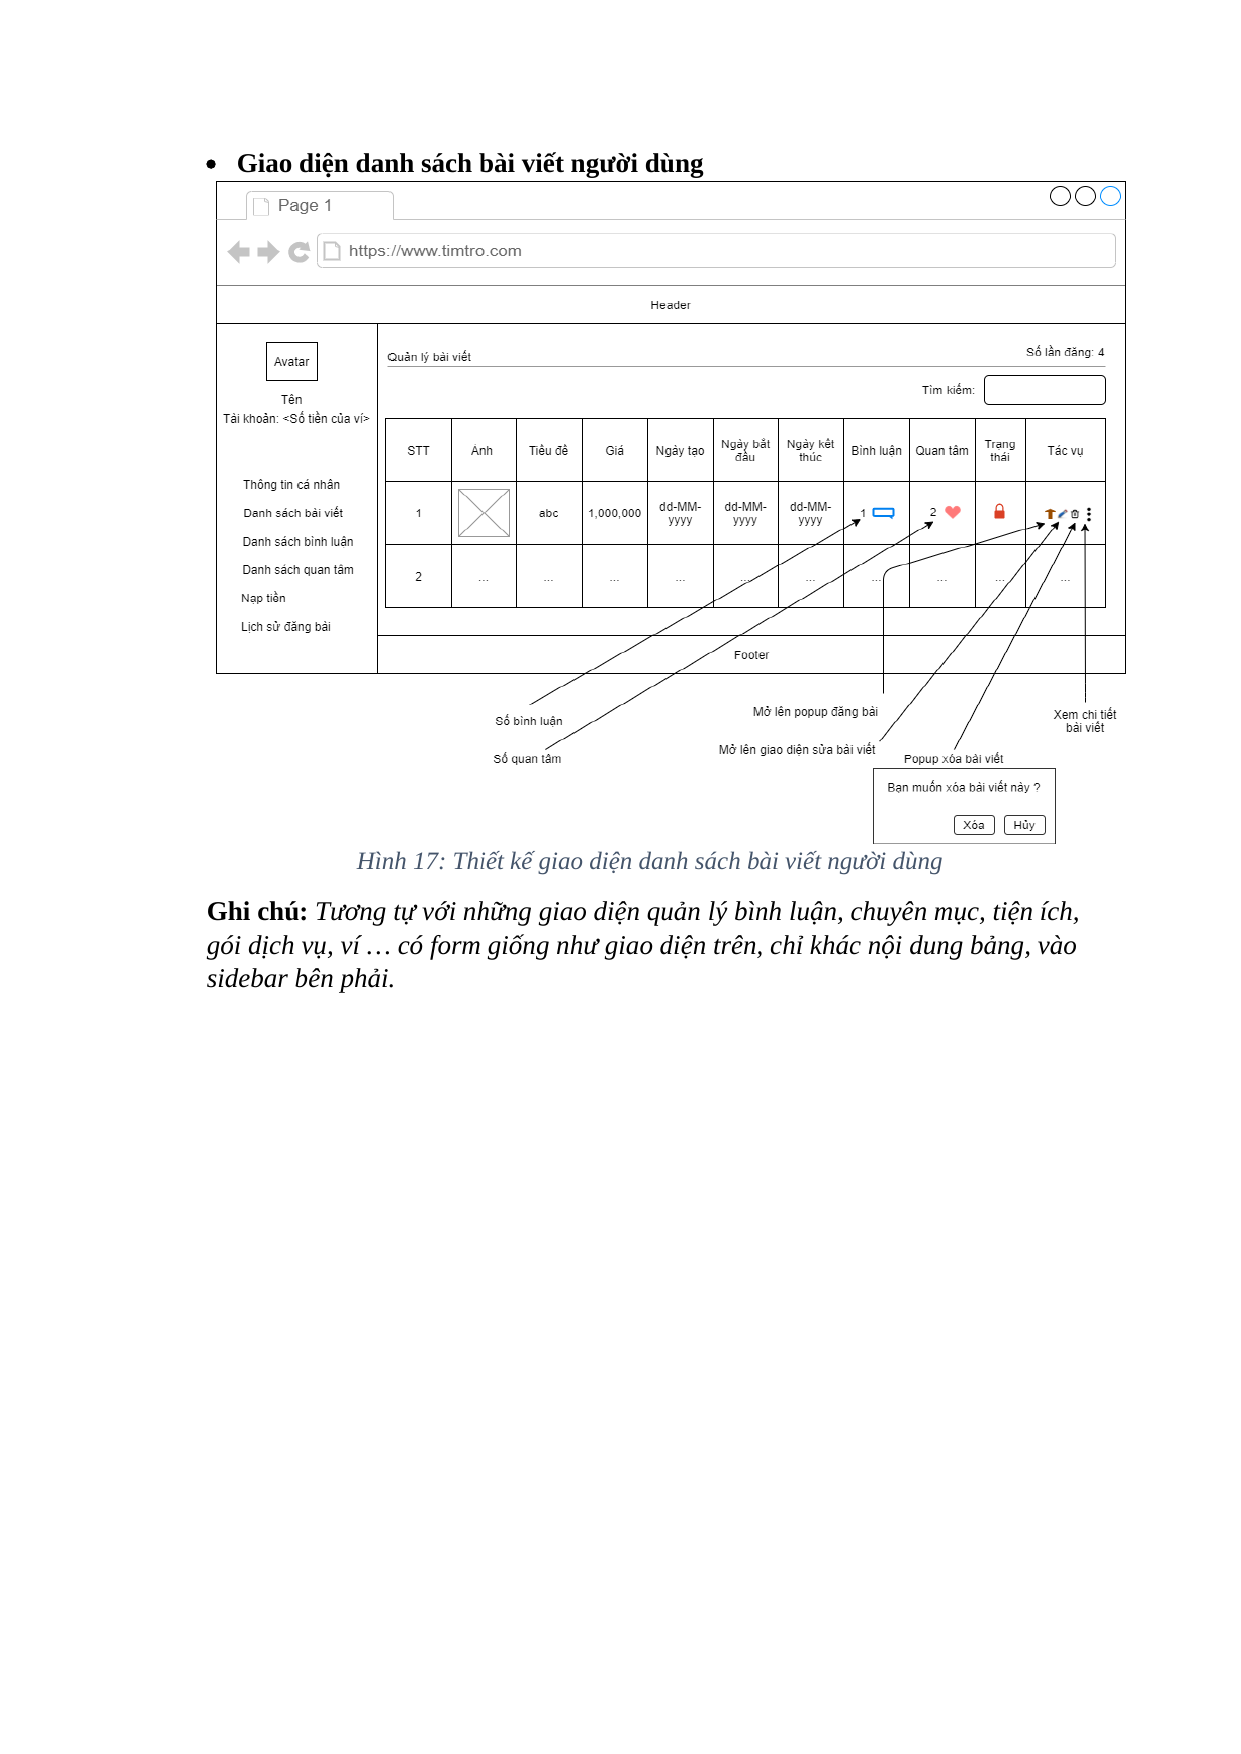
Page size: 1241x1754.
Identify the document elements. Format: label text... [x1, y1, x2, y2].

list Giao diện danh sách bài viết người dùng [207, 148, 1093, 179]
text Hình 17: Thiết kế giao diện danh sách bài viết người dùng [207, 846, 1093, 874]
picture [206, 181, 1128, 844]
text Ghi chú: Tương tự với những giao diện quản lý bình luận, chuyên mục, tiện ích, gói dịch vụ, ví … có form giống như giao diện trên, chỉ khác nội dung bảng, vào sidebar bên phải. [207, 895, 1093, 993]
